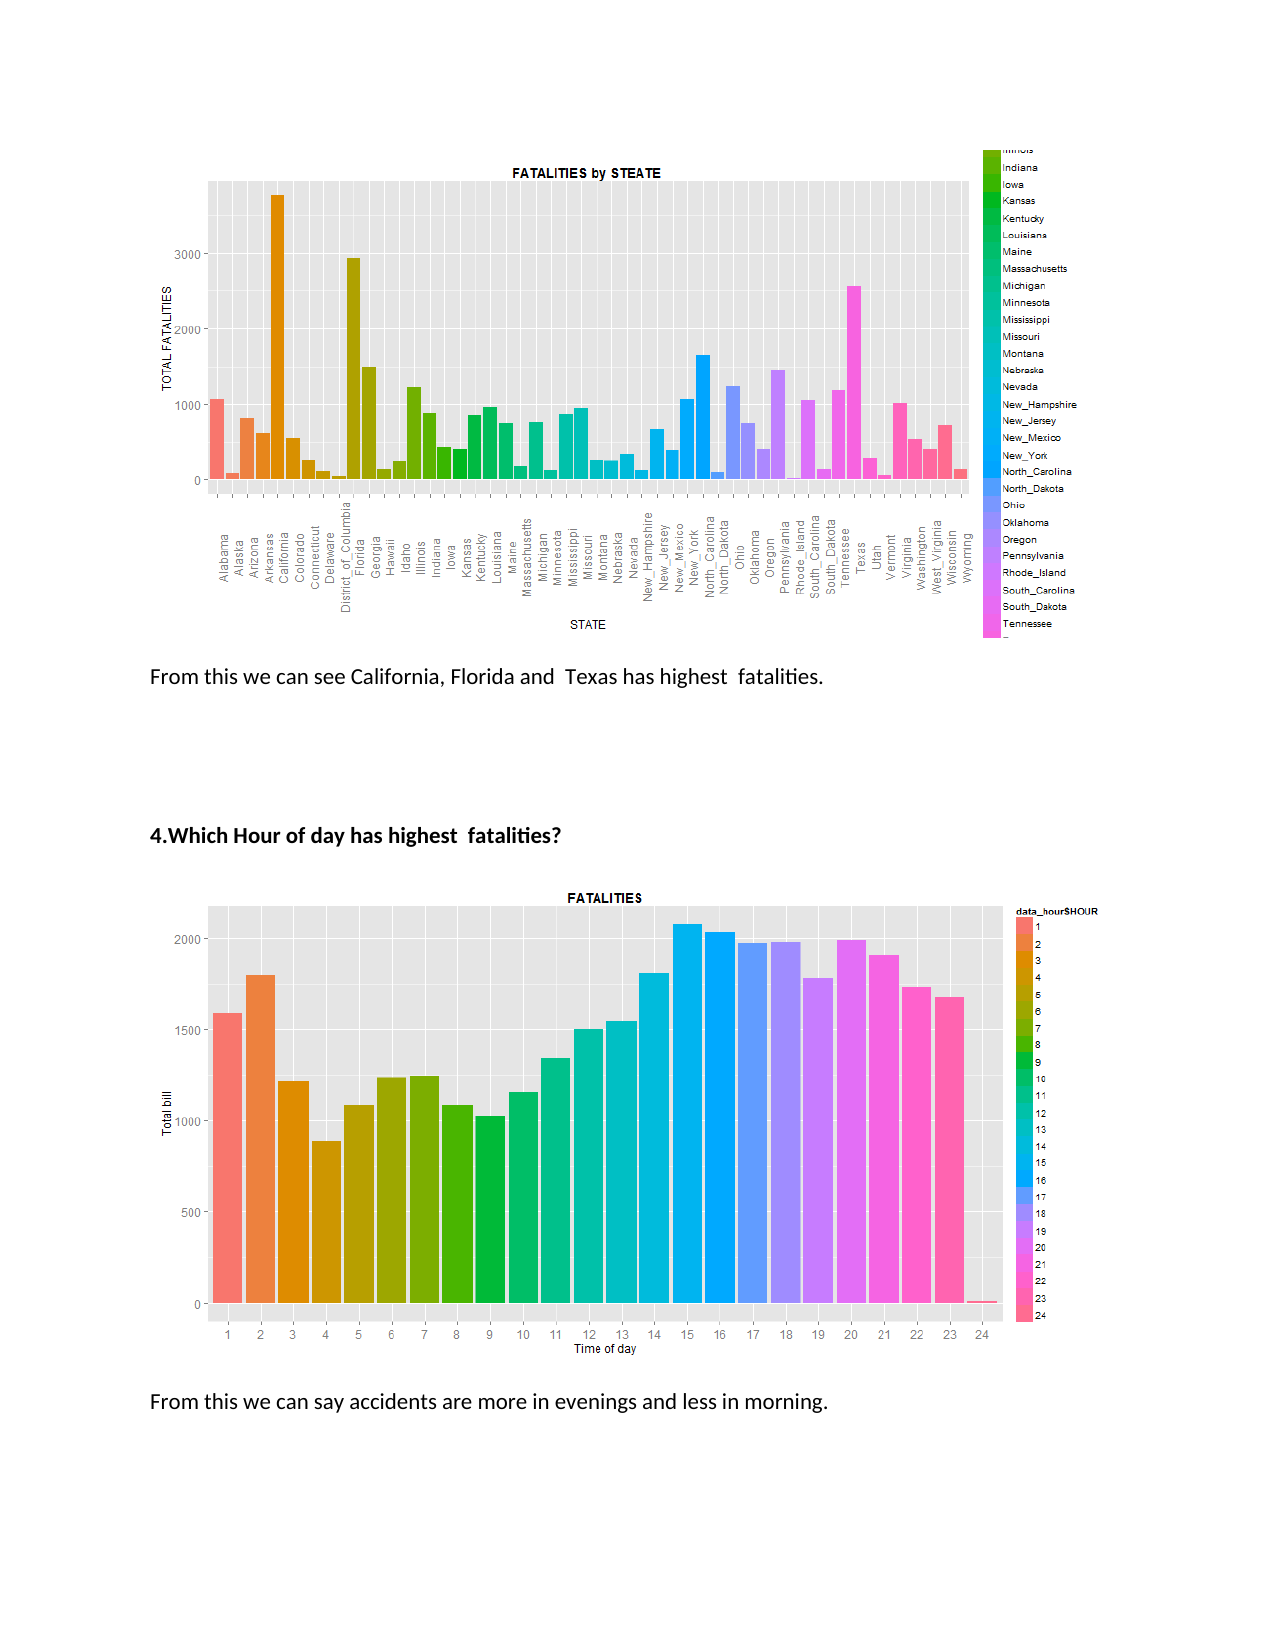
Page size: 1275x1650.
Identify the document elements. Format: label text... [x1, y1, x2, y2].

text 4.Which Hour of day has highest fatalities? [150, 822, 1125, 849]
picture [150, 874, 1125, 1362]
text From this we can say accidents are more in evenings and less in morning. [150, 1387, 1125, 1415]
text From this we can see California, Florida and Texas has highest fatalities. [150, 662, 1125, 691]
picture [150, 150, 1125, 638]
